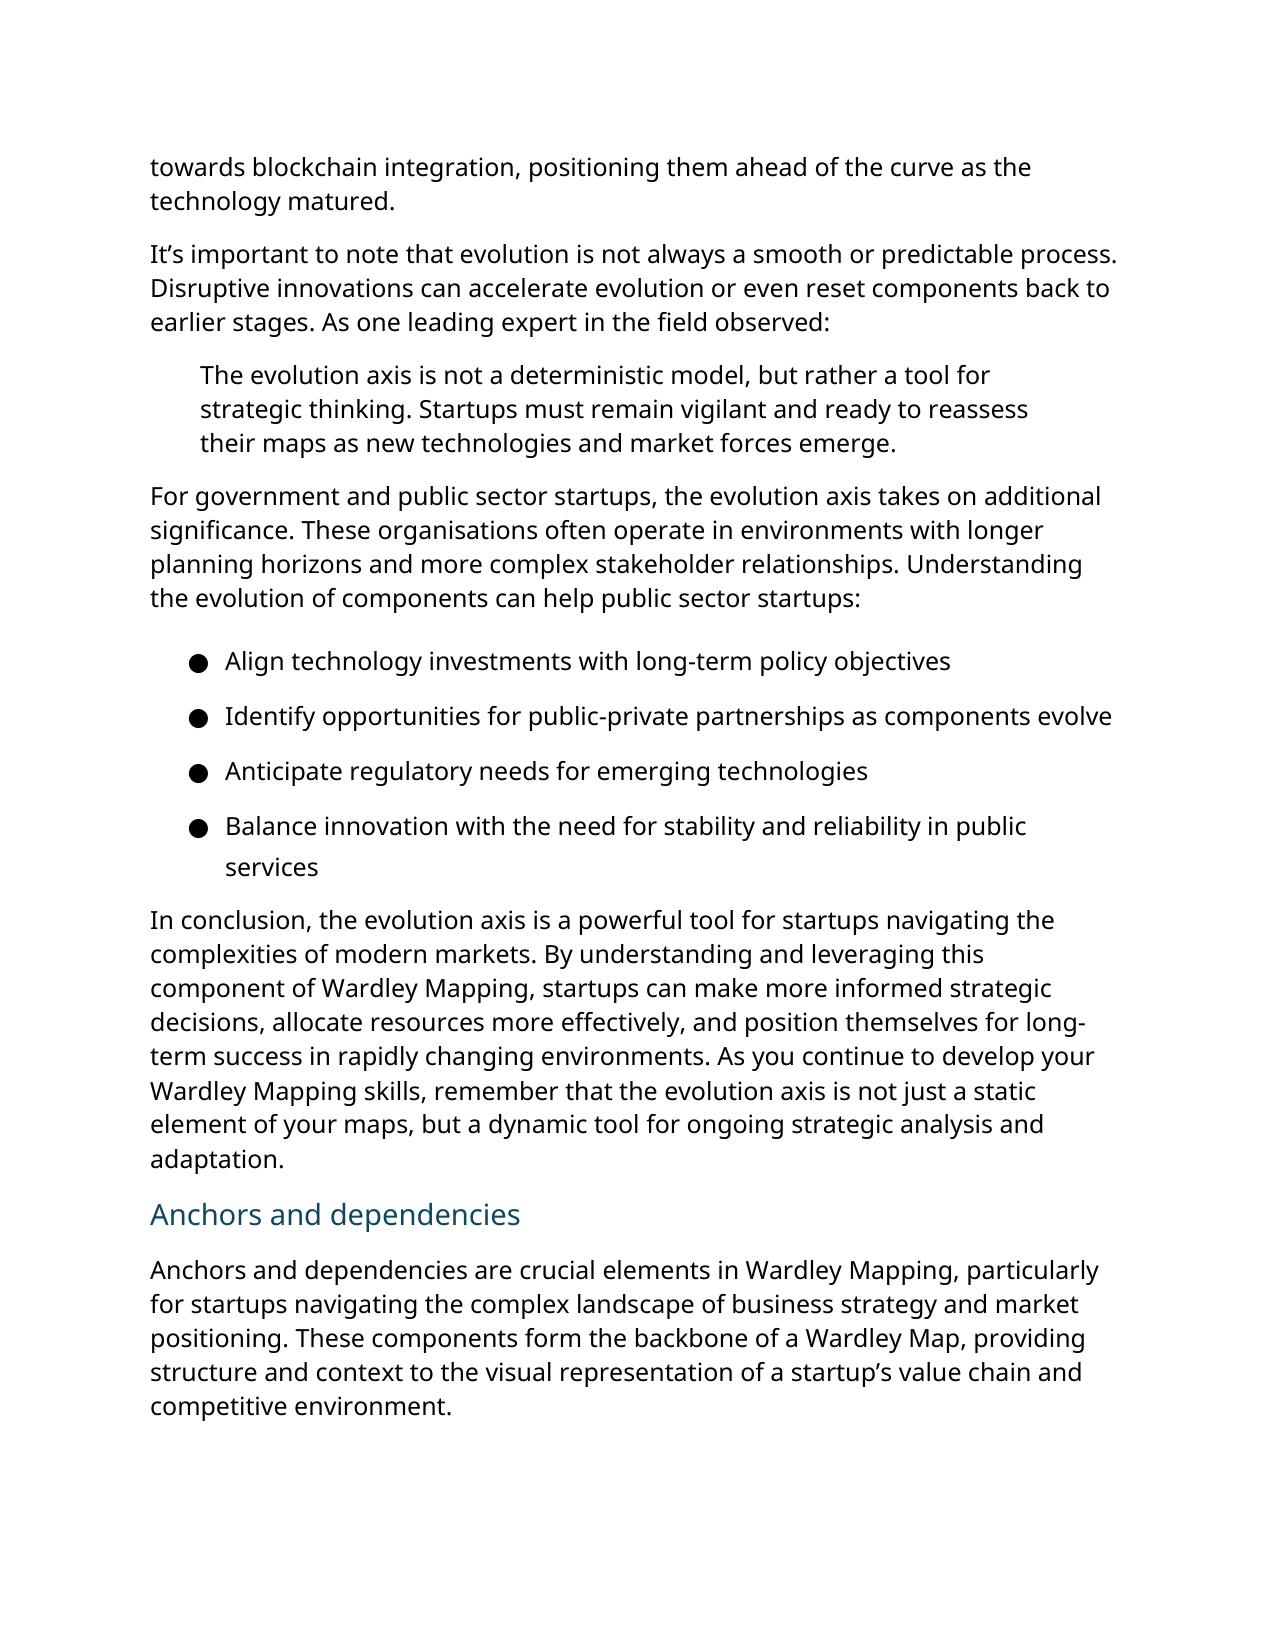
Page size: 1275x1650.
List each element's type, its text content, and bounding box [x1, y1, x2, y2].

text Anchors and dependencies are crucial elements in Wardley Mapping, particularly for startups navigating the complex landscape of business strategy and market positioning. These components form the backbone of a Wardley Map, providing structure and context to the visual representation of a startup’s value chain and competitive environment. [150, 1252, 1125, 1423]
subtitle Anchors and dependencies [150, 1194, 1125, 1234]
text In conclusion, the evolution axis is a powerful tool for startups navigating the complexities of modern markets. By understanding and leveraging this component of Wardley Mapping, startups can make more informed strategic decisions, allocate resources more effectively, and position themselves for long-term success in rapidly changing environments. As you continue to develop your Wardley Mapping skills, remember that the evolution axis is not just a static element of your maps, but a dynamic tool for ongoing strategic analysis and adaptation. [150, 903, 1125, 1175]
text The evolution axis is not a deterministic model, but rather a tool for strategic thinking. Startups must remain vigilant and ready to reassess their maps as new technologies and market forces emerge. [200, 358, 1075, 460]
list Balance innovation with the need for stability and reliability in public services [187, 799, 1125, 884]
list Anticipate regulatory needs for emerging technologies [187, 744, 1125, 795]
list Identify opportunities for public-private partnerships as components evolve [187, 689, 1125, 740]
text It’s important to note that evolution is not always a smooth or predictable process. Disruptive innovations can accelerate evolution or even reset components back to earlier stages. As one leading expert in the field observed: [150, 237, 1125, 339]
text For government and public sector startups, the evolution axis takes on additional significance. These organisations often operate in environments with longer planning horizons and more complex stakeholder relationships. Understanding the evolution of components can help public sector startups: [150, 479, 1125, 615]
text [150, 150, 1125, 218]
list Align technology investments with long-term policy objectives [187, 634, 1125, 685]
